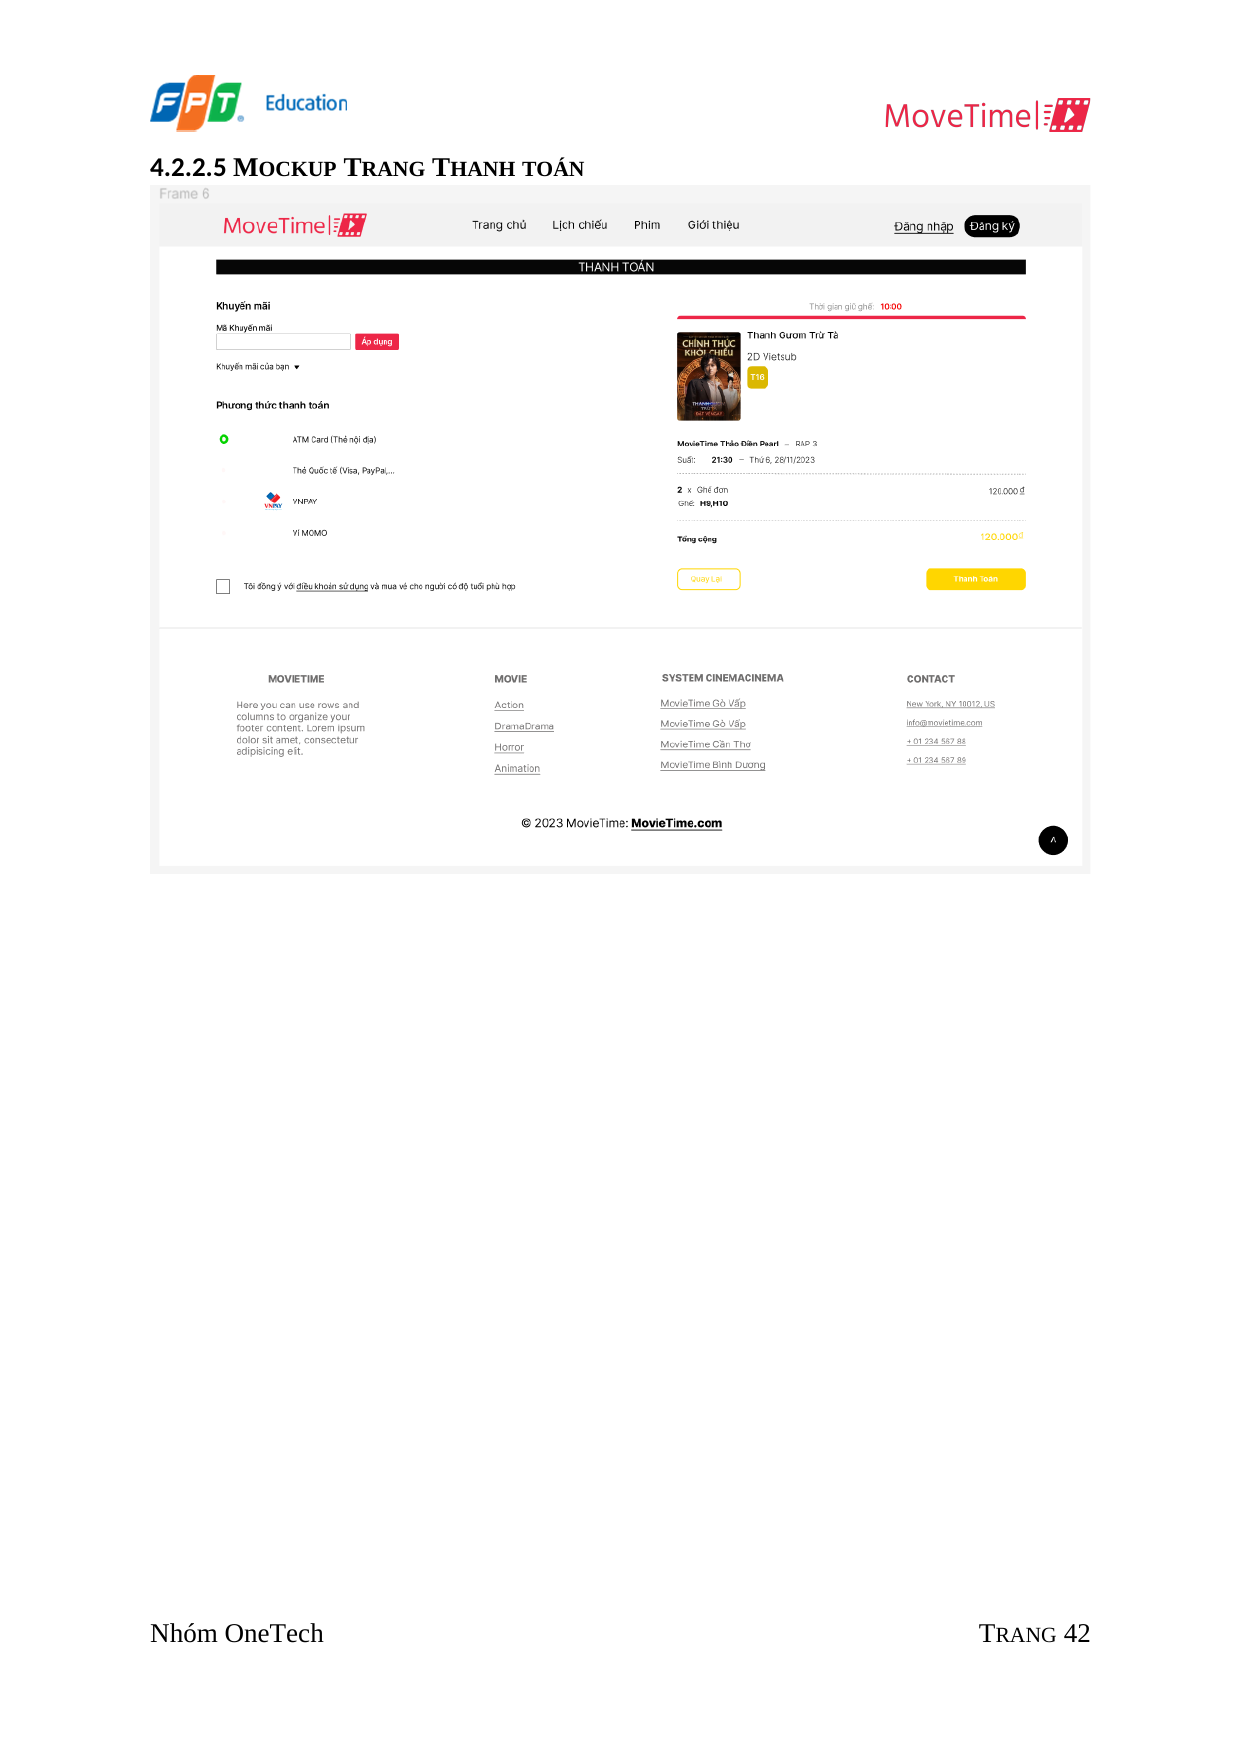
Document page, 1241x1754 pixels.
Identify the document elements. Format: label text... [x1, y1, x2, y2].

picture [885, 98, 1091, 132]
subtitle 4.2.2.5 Mockup Trang Thanh toán [150, 150, 1090, 183]
picture [150, 185, 1091, 874]
picture [150, 75, 347, 132]
